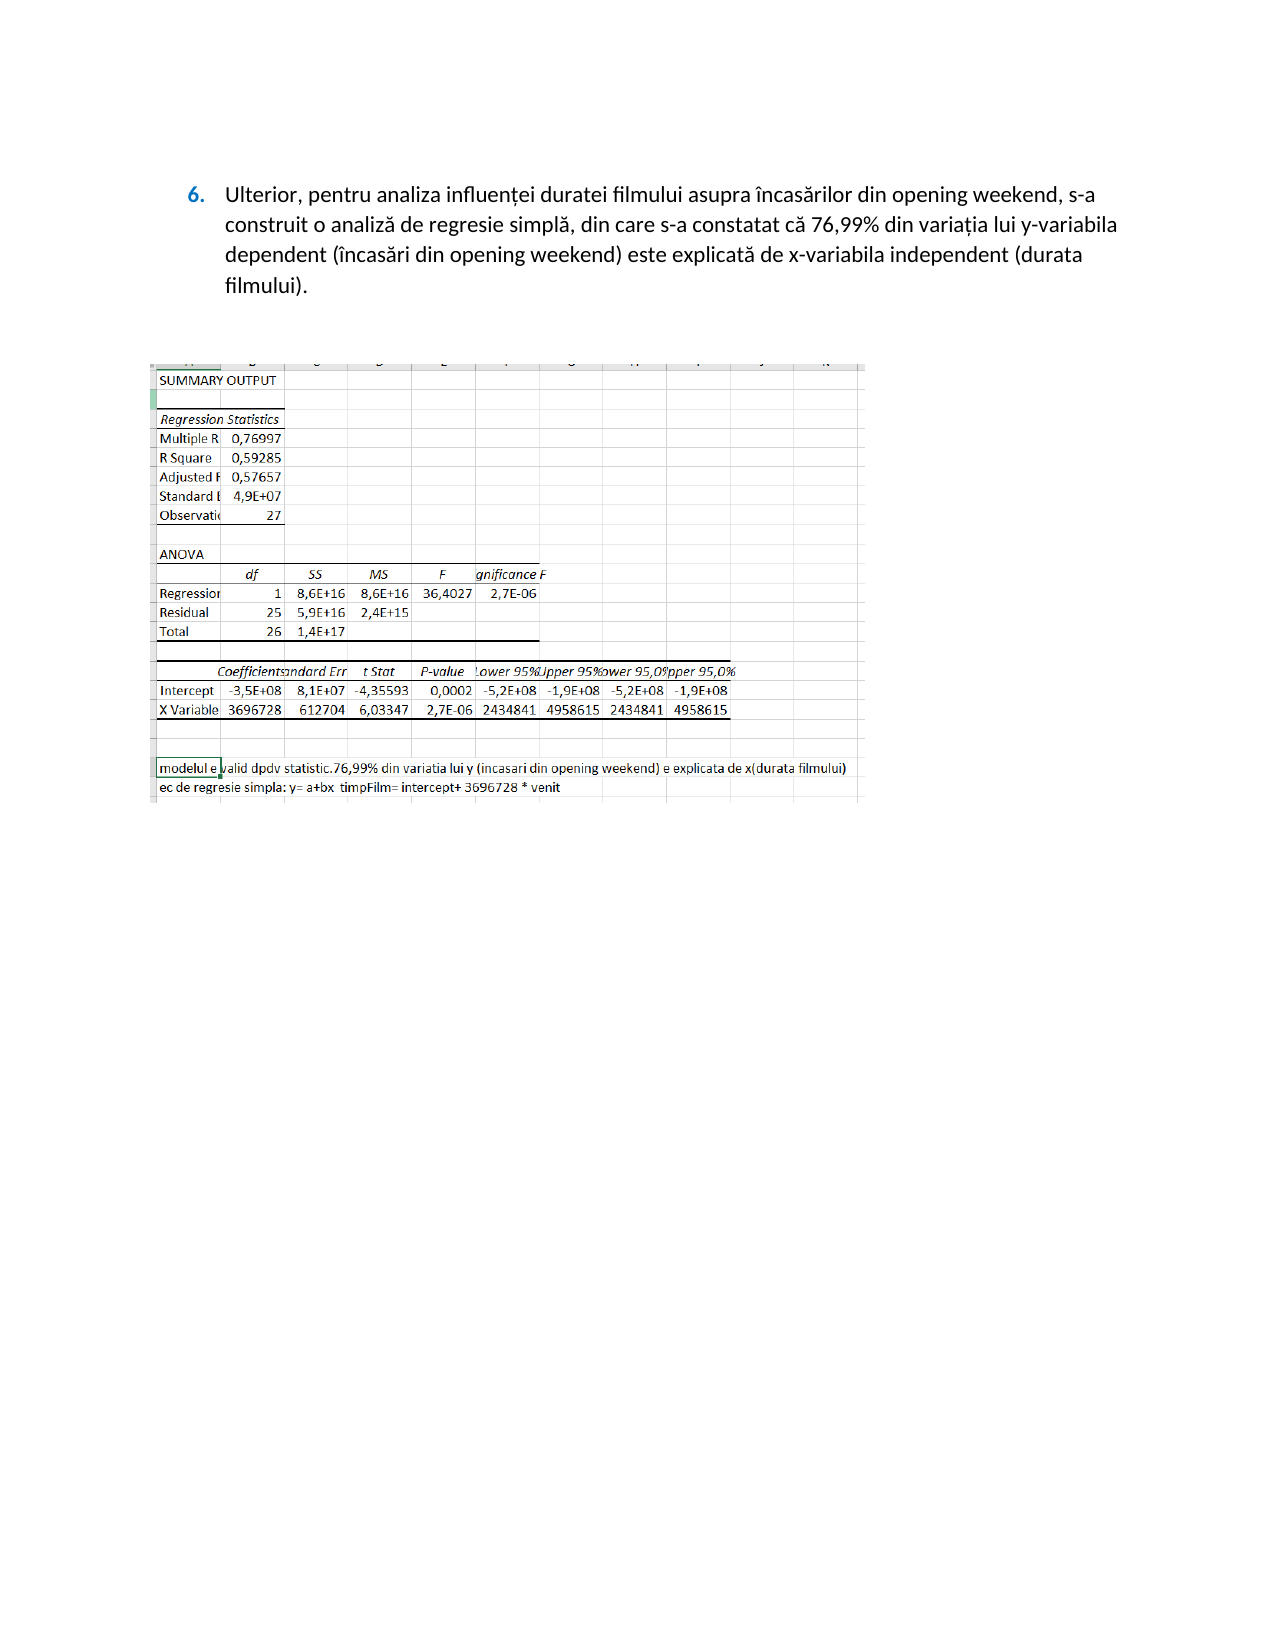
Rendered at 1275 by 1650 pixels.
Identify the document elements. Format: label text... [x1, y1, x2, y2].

picture [150, 364, 865, 803]
list Ulterior, pentru analiza influenței duratei filmului asupra încasărilor din opening weekend, s-a construit o analiză de regresie simplă, din care s-a constatat că 76,99% din variația lui y-variabila dependent (încasări din opening weekend) este explicată de x-variabila independent (durata filmului). [187, 180, 1125, 299]
